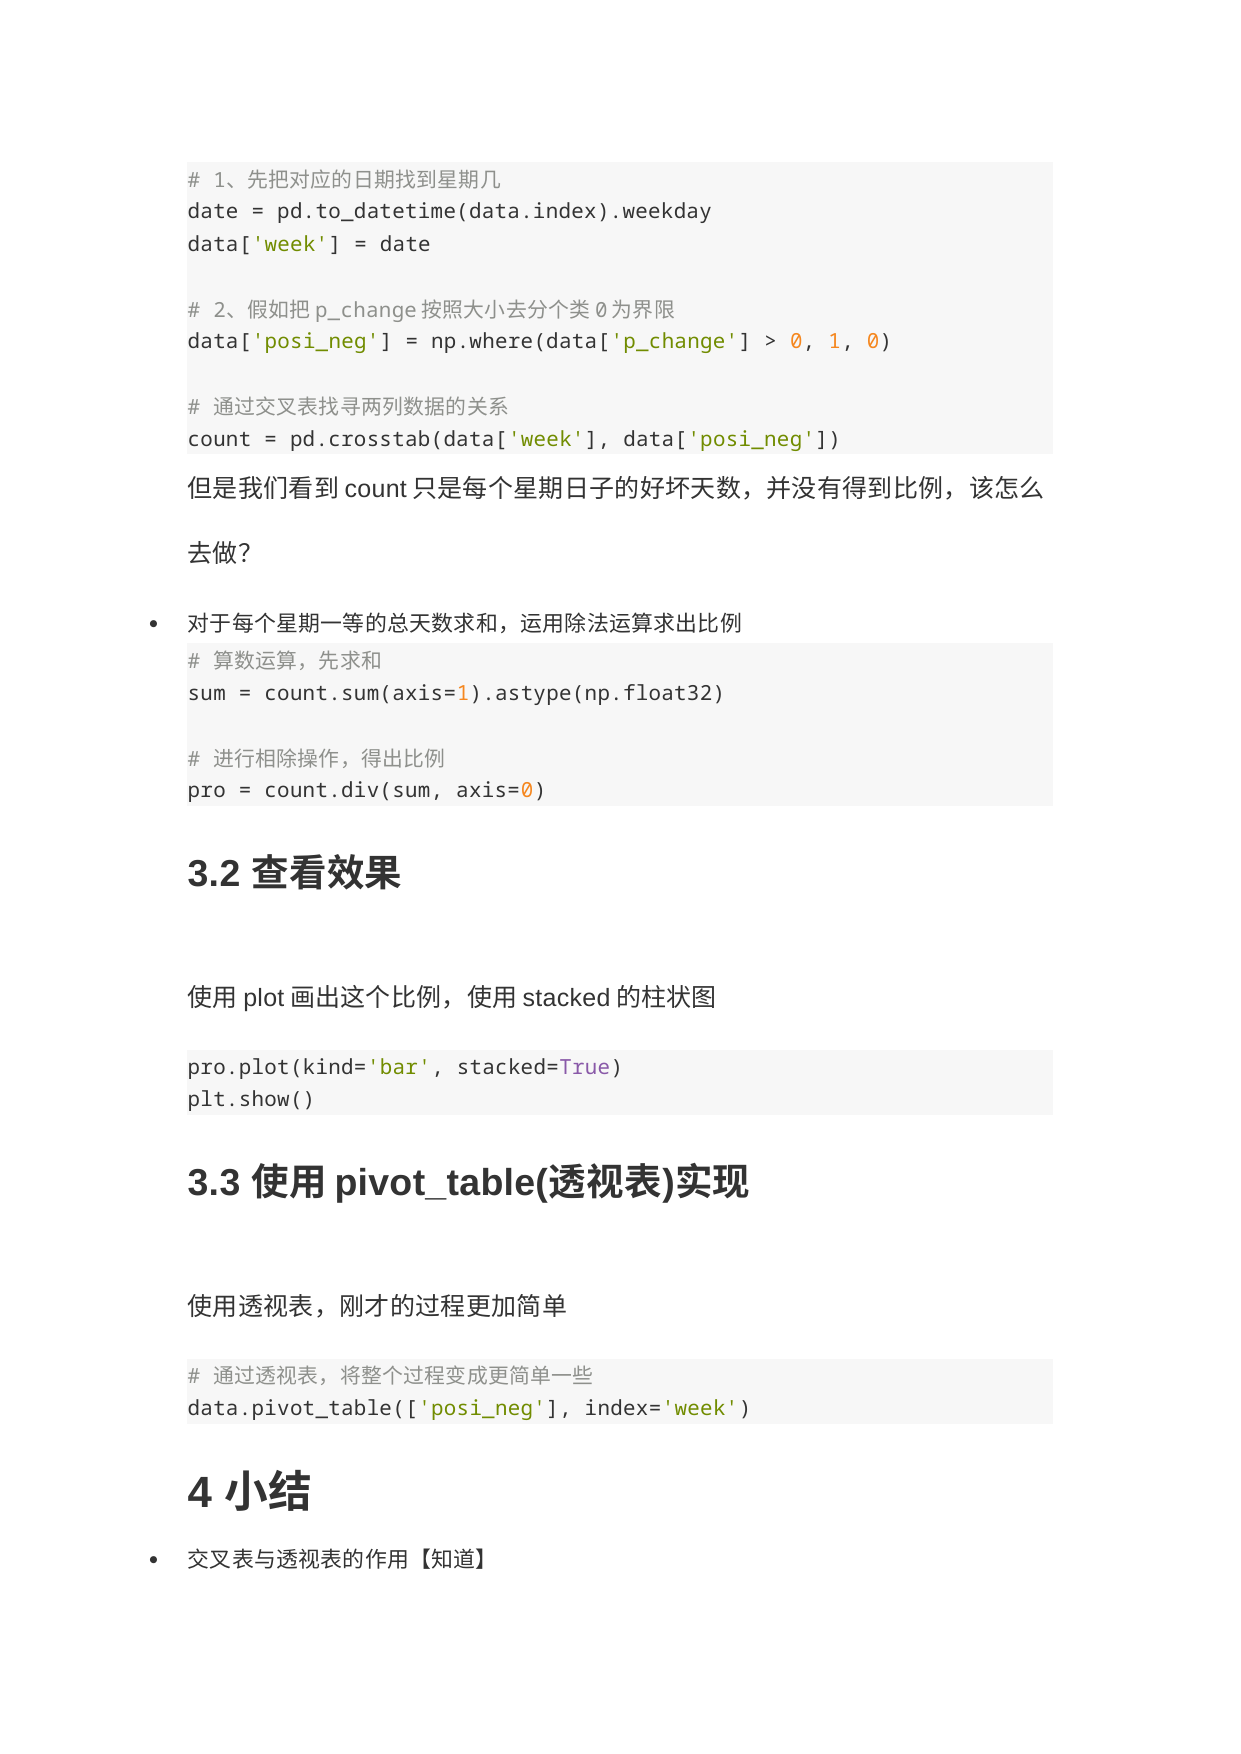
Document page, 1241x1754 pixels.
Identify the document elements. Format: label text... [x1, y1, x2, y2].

text pro.plot(kind='bar', stacked=True) [187, 1050, 1053, 1082]
subtitle 4 小结 [187, 1456, 1053, 1521]
text pro = count.div(sum, axis=0) [187, 773, 1053, 806]
text date = pd.to_datetime(data.index).weekday [187, 194, 1053, 227]
text data.pivot_table(['posi_neg'], index='week') [187, 1391, 1053, 1424]
text 使用plot画出这个比例，使用stacked的柱状图 [187, 963, 1053, 1028]
subtitle 3.2 查看效果 [187, 838, 1053, 903]
text # 1、先把对应的日期找到星期几 [187, 162, 1053, 194]
text count = pd.crosstab(data['week'], data['posi_neg']) [187, 422, 1053, 454]
text data['posi_neg'] = np.where(data['p_change'] > 0, 1, 0) [187, 324, 1053, 357]
text # 进行相除操作，得出比例 [187, 741, 1053, 773]
list 对于每个星期一等的总天数求和，运用除法运算求出比例 [150, 606, 1053, 638]
list 交叉表与透视表的作用【知道】 [150, 1542, 1053, 1574]
text plt.show() [187, 1082, 1053, 1115]
text # 通过交叉表找寻两列数据的关系 [187, 389, 1053, 422]
text # 算数运算，先求和 [187, 643, 1053, 676]
text 但是我们看到count只是每个星期日子的好坏天数，并没有得到比例，该怎么去做？ [187, 454, 1053, 584]
text sum = count.sum(axis=1).astype(np.float32) [187, 676, 1053, 708]
subtitle 3.3 使用pivot_table(透视表)实现 [187, 1147, 1053, 1212]
text 使用透视表，刚才的过程更加简单 [187, 1272, 1053, 1337]
text # 2、假如把p_change按照大小去分个类0为界限 [187, 292, 1053, 324]
text # 通过透视表，将整个过程变成更简单一些 [187, 1359, 1053, 1391]
text data['week'] = date [187, 227, 1053, 259]
